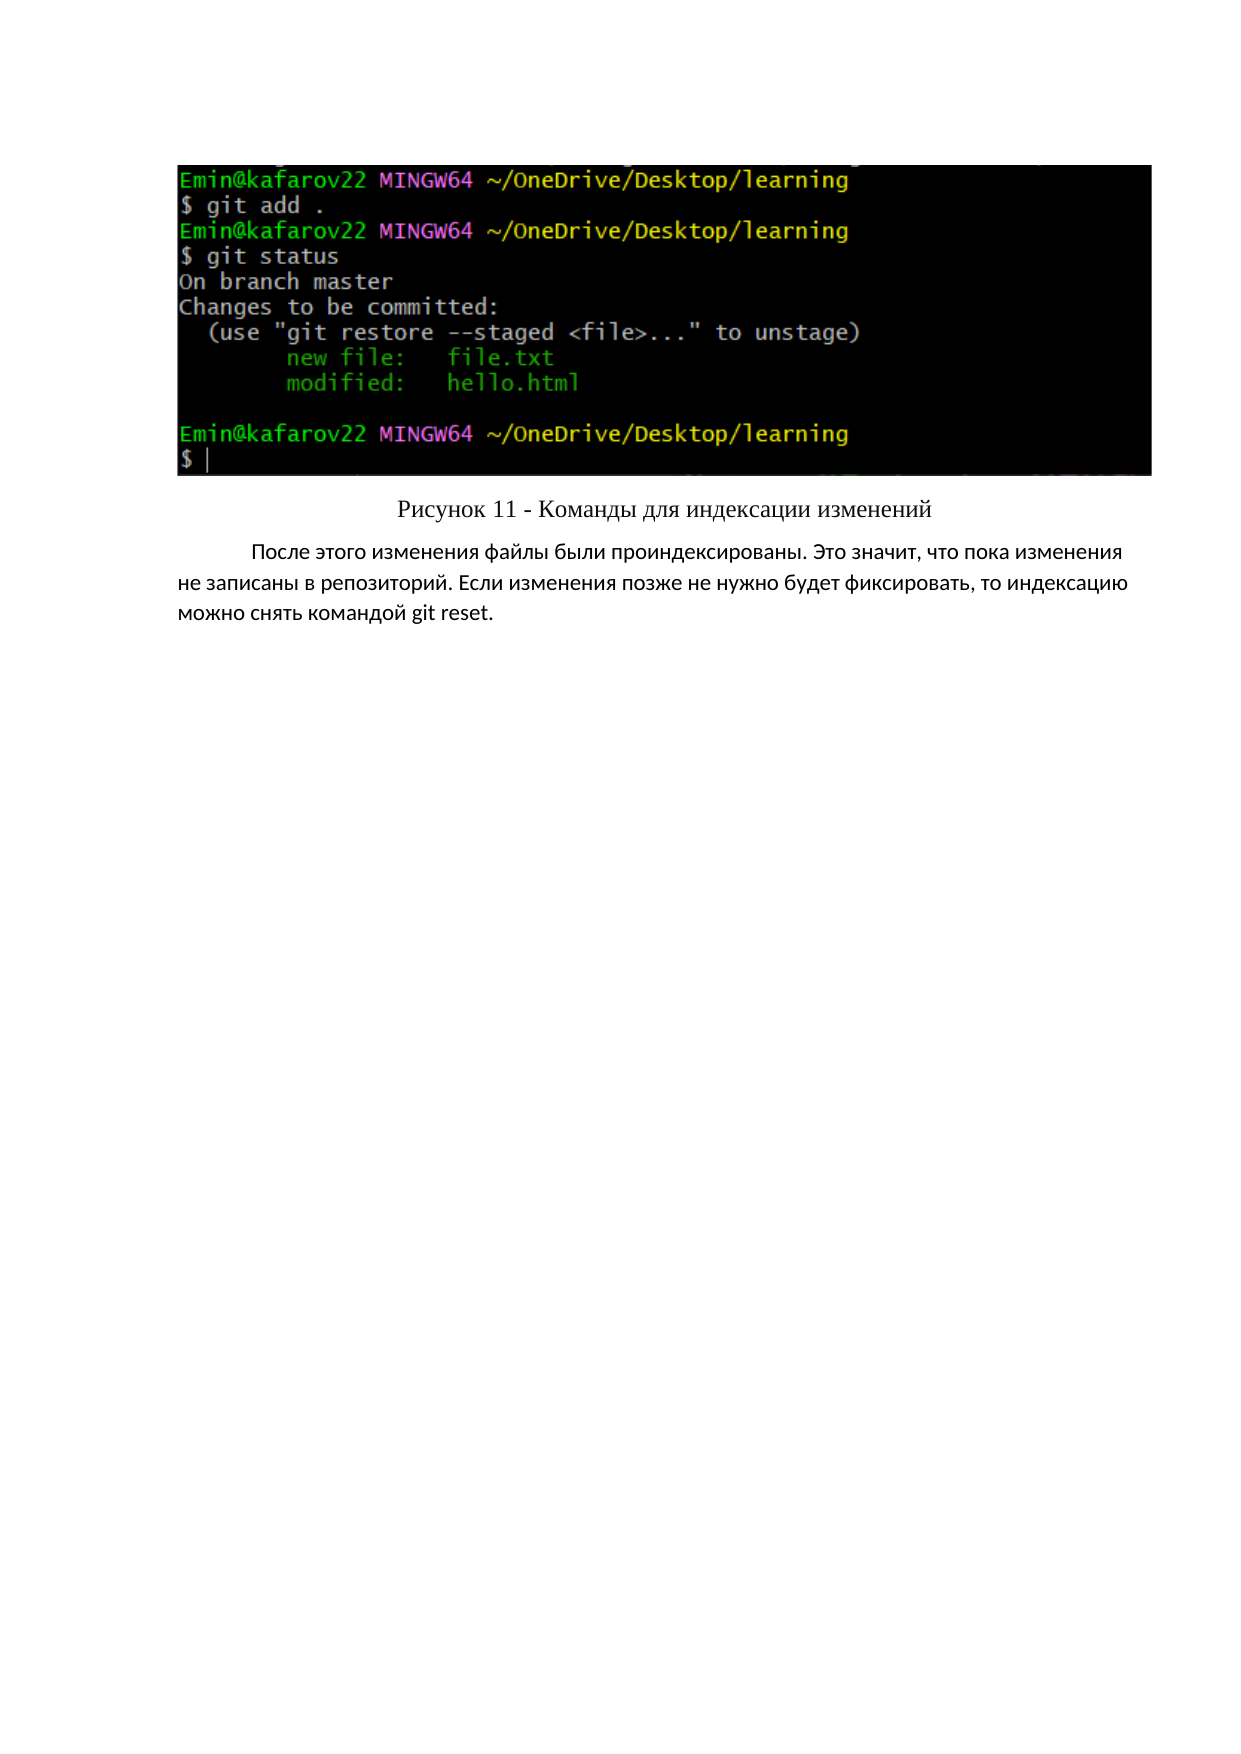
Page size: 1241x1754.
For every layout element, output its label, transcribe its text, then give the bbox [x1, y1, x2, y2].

text После этого изменения файлы были проиндексированы. Это значит, что пока изменения не записаны в репозиторий. Если изменения позже не нужно будет фиксировать, то индексацию можно снять командой git reset. [177, 537, 1152, 626]
text Рисунок 11 - Команды для индексации изменений [177, 494, 1152, 523]
picture [177, 165, 1152, 476]
